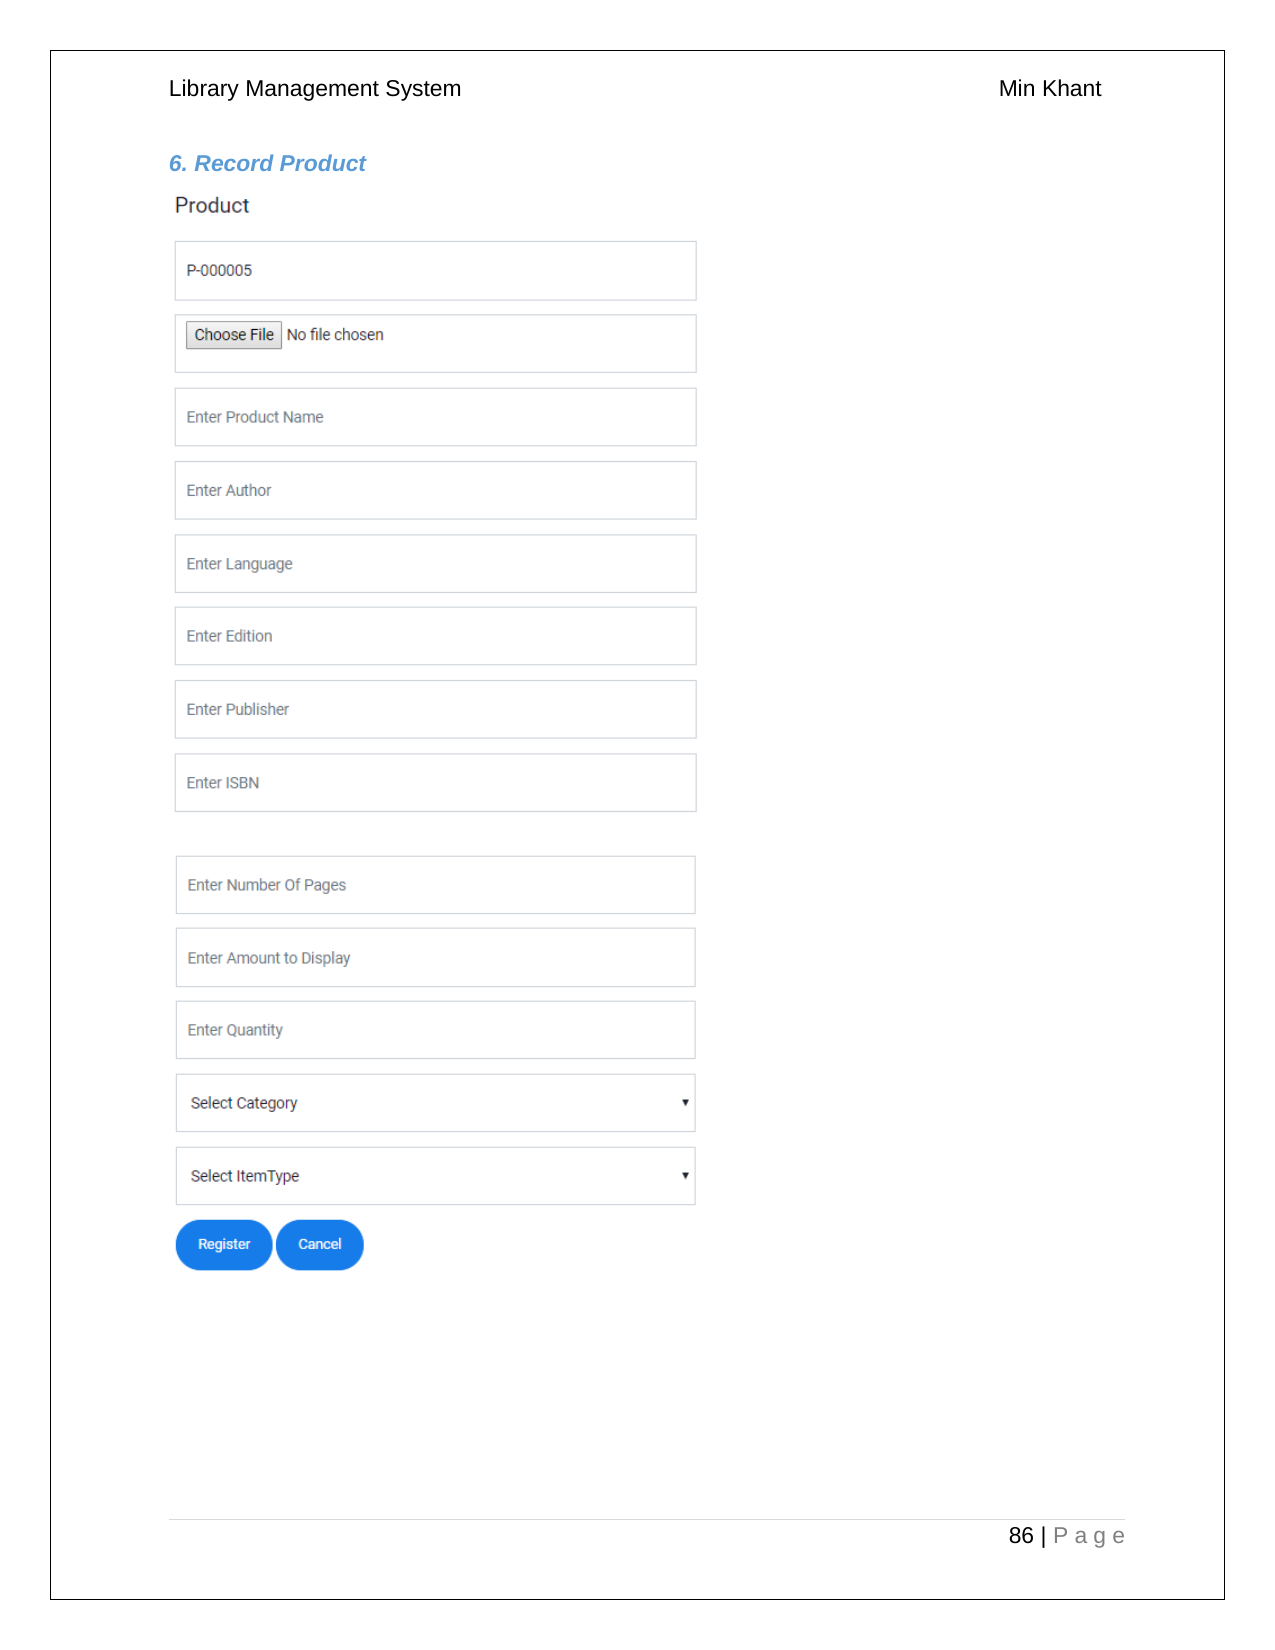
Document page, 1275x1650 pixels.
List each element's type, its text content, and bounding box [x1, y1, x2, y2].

subtitle 6. Record Product [169, 150, 1125, 176]
picture [168, 189, 707, 820]
picture [168, 849, 707, 1294]
